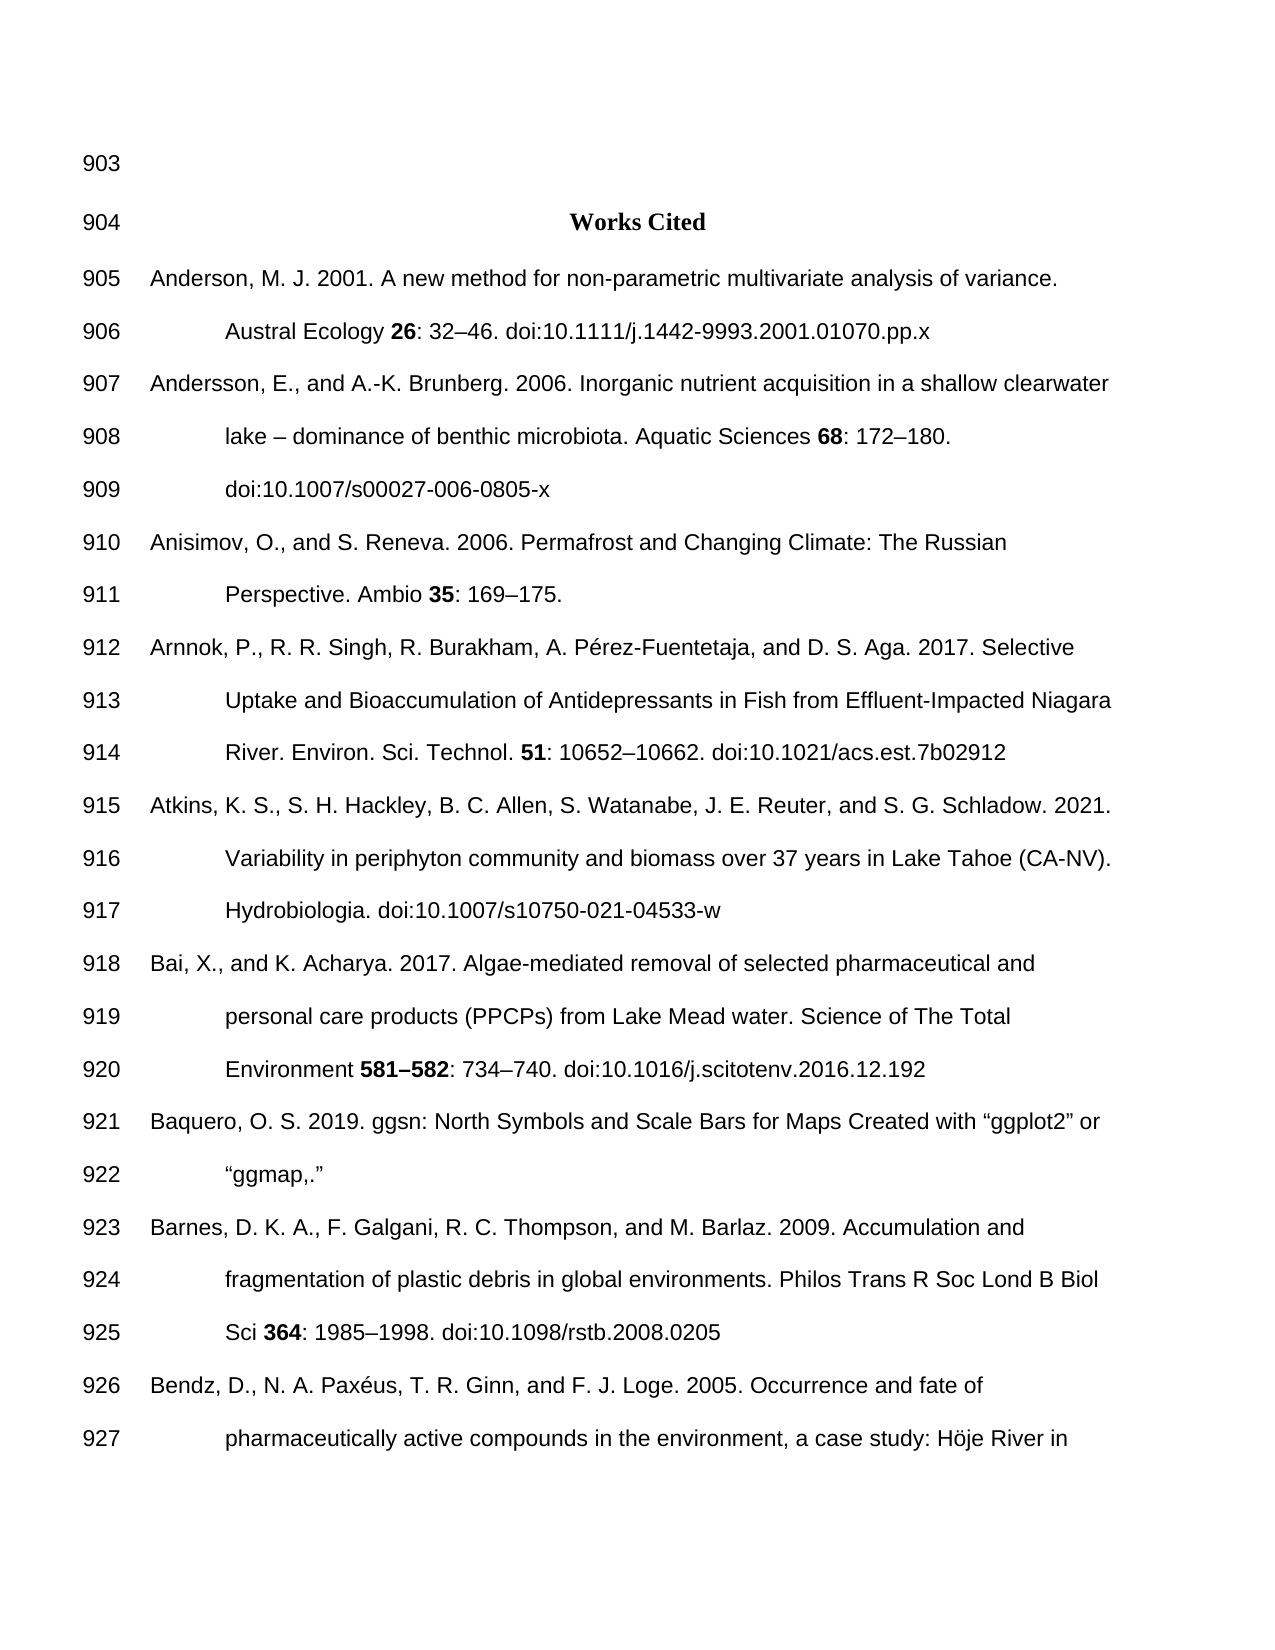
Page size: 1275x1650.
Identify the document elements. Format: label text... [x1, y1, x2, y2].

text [150, 1372, 1125, 1451]
text Bai, X., and K. Acharya. 2017. Algae-mediated removal of selected pharmaceutical and personal care products (PPCPs) from Lake Mead water. Science of The Total Environment 581–582: 734–740. doi:10.1016/j.scitotenv.2016.12.192 [150, 950, 1125, 1082]
text Barnes, D. K. A., F. Galgani, R. C. Thompson, and M. Barlaz. 2009. Accumulation and fragmentation of plastic debris in global environments. Philos Trans R Soc Lond B Biol Sci 364: 1985–1998. doi:10.1098/rstb.2008.0205 [150, 1214, 1125, 1346]
text Atkins, K. S., S. H. Hackley, B. C. Allen, S. Watanabe, J. E. Reuter, and S. G. Schladow. 2021. Variability in periphyton community and biomass over 37 years in Lake Tahoe (CA-NV). Hydrobiologia. doi:10.1007/s10750-021-04533-w [150, 792, 1125, 924]
text Andersson, E., and A.-K. Brunberg. 2006. Inorganic nutrient acquisition in a shallow clearwater lake – dominance of benthic microbiota. Aquatic Sciences 68: 172–180. doi:10.1007/s00027-006-0805-x [150, 370, 1125, 502]
text Baquero, O. S. 2019. ggsn: North Symbols and Scale Bars for Maps Created with “ggplot2” or “ggmap,.” [150, 1108, 1125, 1187]
text Anderson, M. J. 2001. A new method for non-parametric multivariate analysis of variance. Austral Ecology 26: 32–46. doi:10.1111/j.1442-9993.2001.01070.pp.x [150, 265, 1125, 344]
text Anisimov, O., and S. Reneva. 2006. Permafrost and Changing Climate: The Russian Perspective. Ambio 35: 169–175. [150, 528, 1125, 608]
text Arnnok, P., R. R. Singh, R. Burakham, A. Pérez-Fuentetaja, and D. S. Aga. 2017. Selective Uptake and Bioaccumulation of Antidepressants in Fish from Effluent-Impacted Niagara River. Environ. Sci. Technol. 51: 10652–10662. doi:10.1021/acs.est.7b02912 [150, 634, 1125, 766]
text Works Cited [150, 207, 1125, 236]
